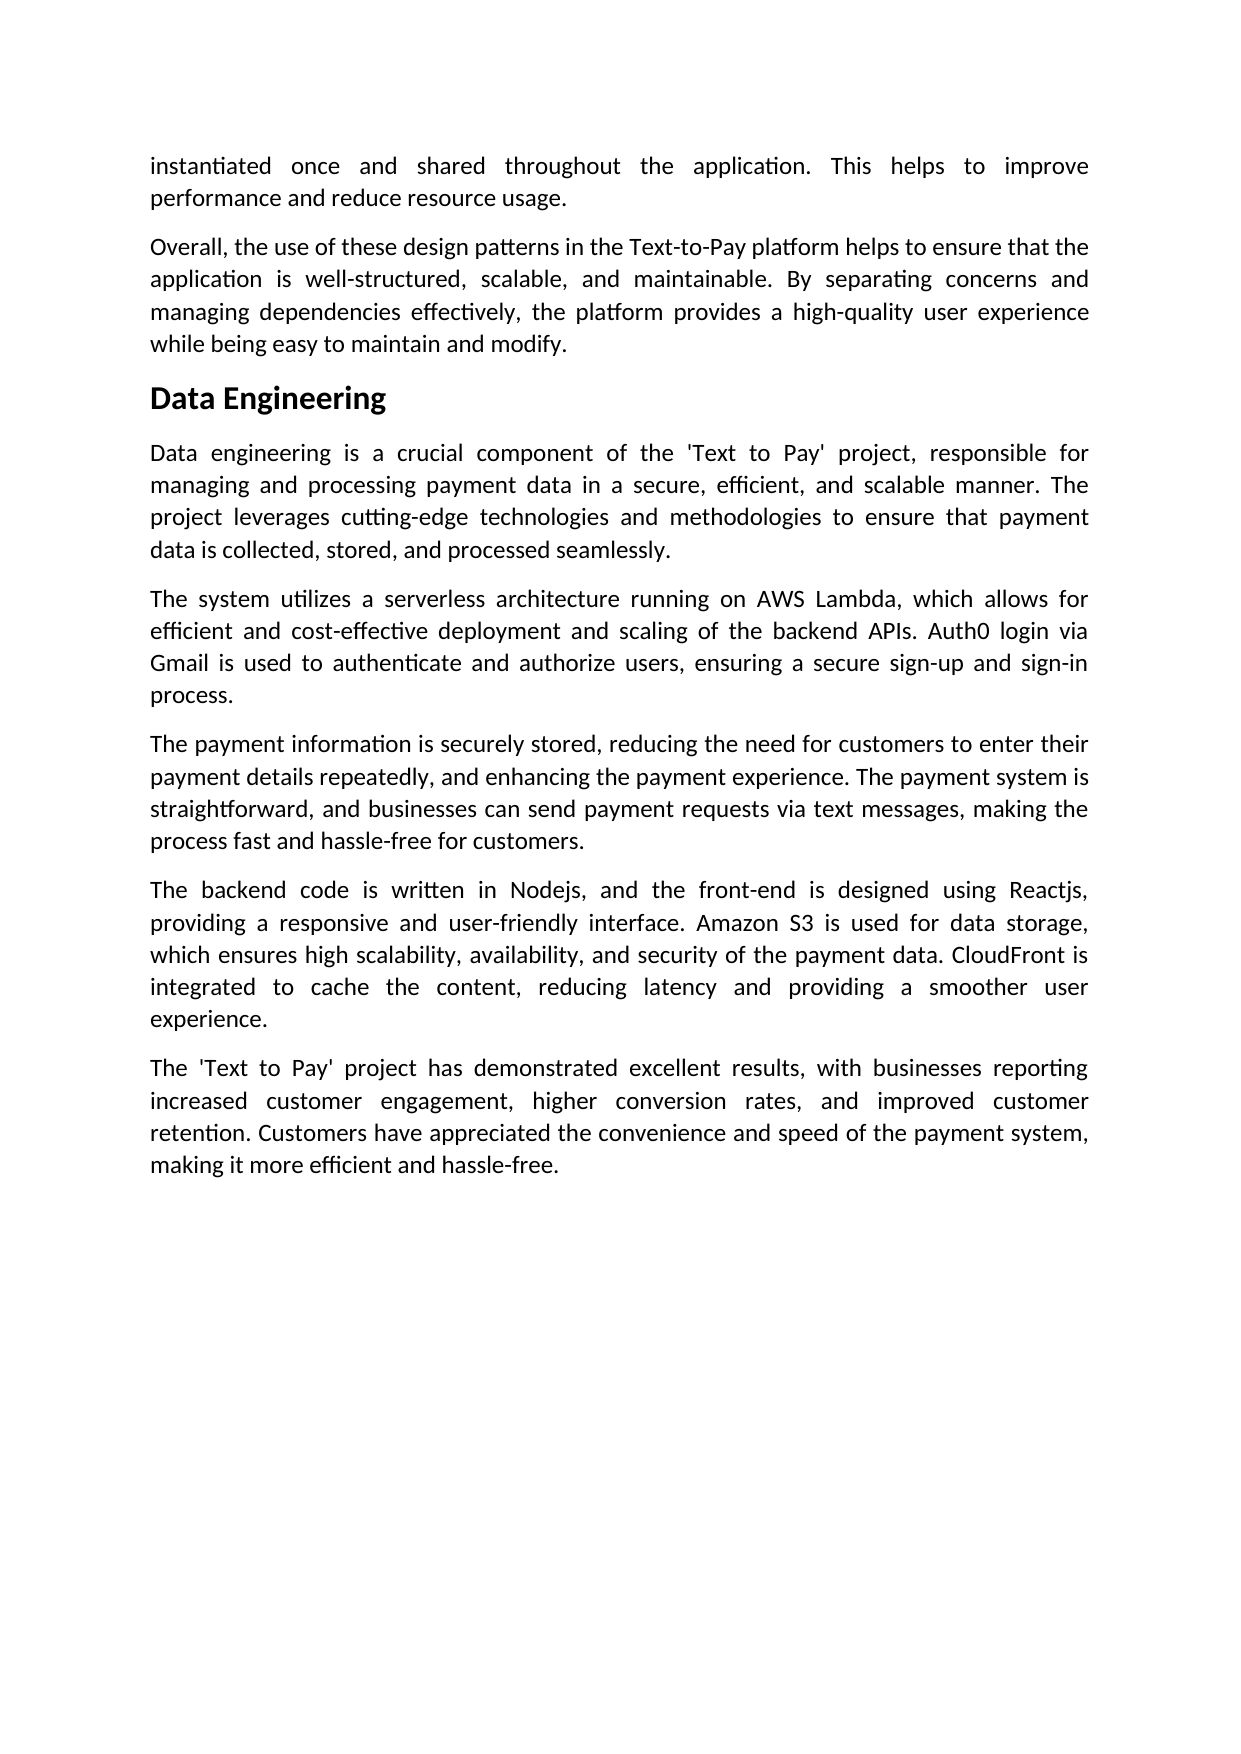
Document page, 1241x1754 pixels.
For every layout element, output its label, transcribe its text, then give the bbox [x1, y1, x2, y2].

text Overall, the use of these design patterns in the Text-to-Pay platform helps to ensure that the application is well-structured, scalable, and maintainable. By separating concerns and managing dependencies effectively, the platform provides a high-quality user experience while being easy to maintain and modify. [150, 231, 1090, 359]
text Data engineering is a crucial component of the 'Text to Pay' project, responsible for managing and processing payment data in a secure, efficient, and scalable manner. The project leverages cutting-edge technologies and methodologies to ensure that payment data is collected, stored, and processed seamlessly. [150, 437, 1090, 564]
text Data Engineering [150, 377, 1090, 418]
text The system utilizes a serverless architecture running on AWS Lambda, which allows for efficient and cost-effective deployment and scaling of the backend APIs. Auth0 login via Gmail is used to authenticate and authorize users, ensuring a secure sign-up and sign-in process. [150, 583, 1090, 710]
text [150, 150, 1090, 213]
text The 'Text to Pay' project has demonstrated excellent results, with businesses reporting increased customer engagement, higher conversion rates, and improved customer retention. Customers have appreciated the convenience and speed of the payment system, making it more efficient and hassle-free. [150, 1052, 1090, 1180]
text The payment information is securely stored, reducing the need for customers to enter their payment details repeatedly, and enhancing the payment experience. The payment system is straightforward, and businesses can send payment requests via text messages, making the process fast and hassle-free for customers. [150, 728, 1090, 856]
text The backend code is written in Nodejs, and the front-end is designed using Reactjs, providing a responsive and user-friendly interface. Amazon S3 is used for data storage, which ensures high scalability, availability, and security of the payment data. CloudFront is integrated to cache the content, reducing latency and providing a smoother user experience. [150, 874, 1090, 1034]
